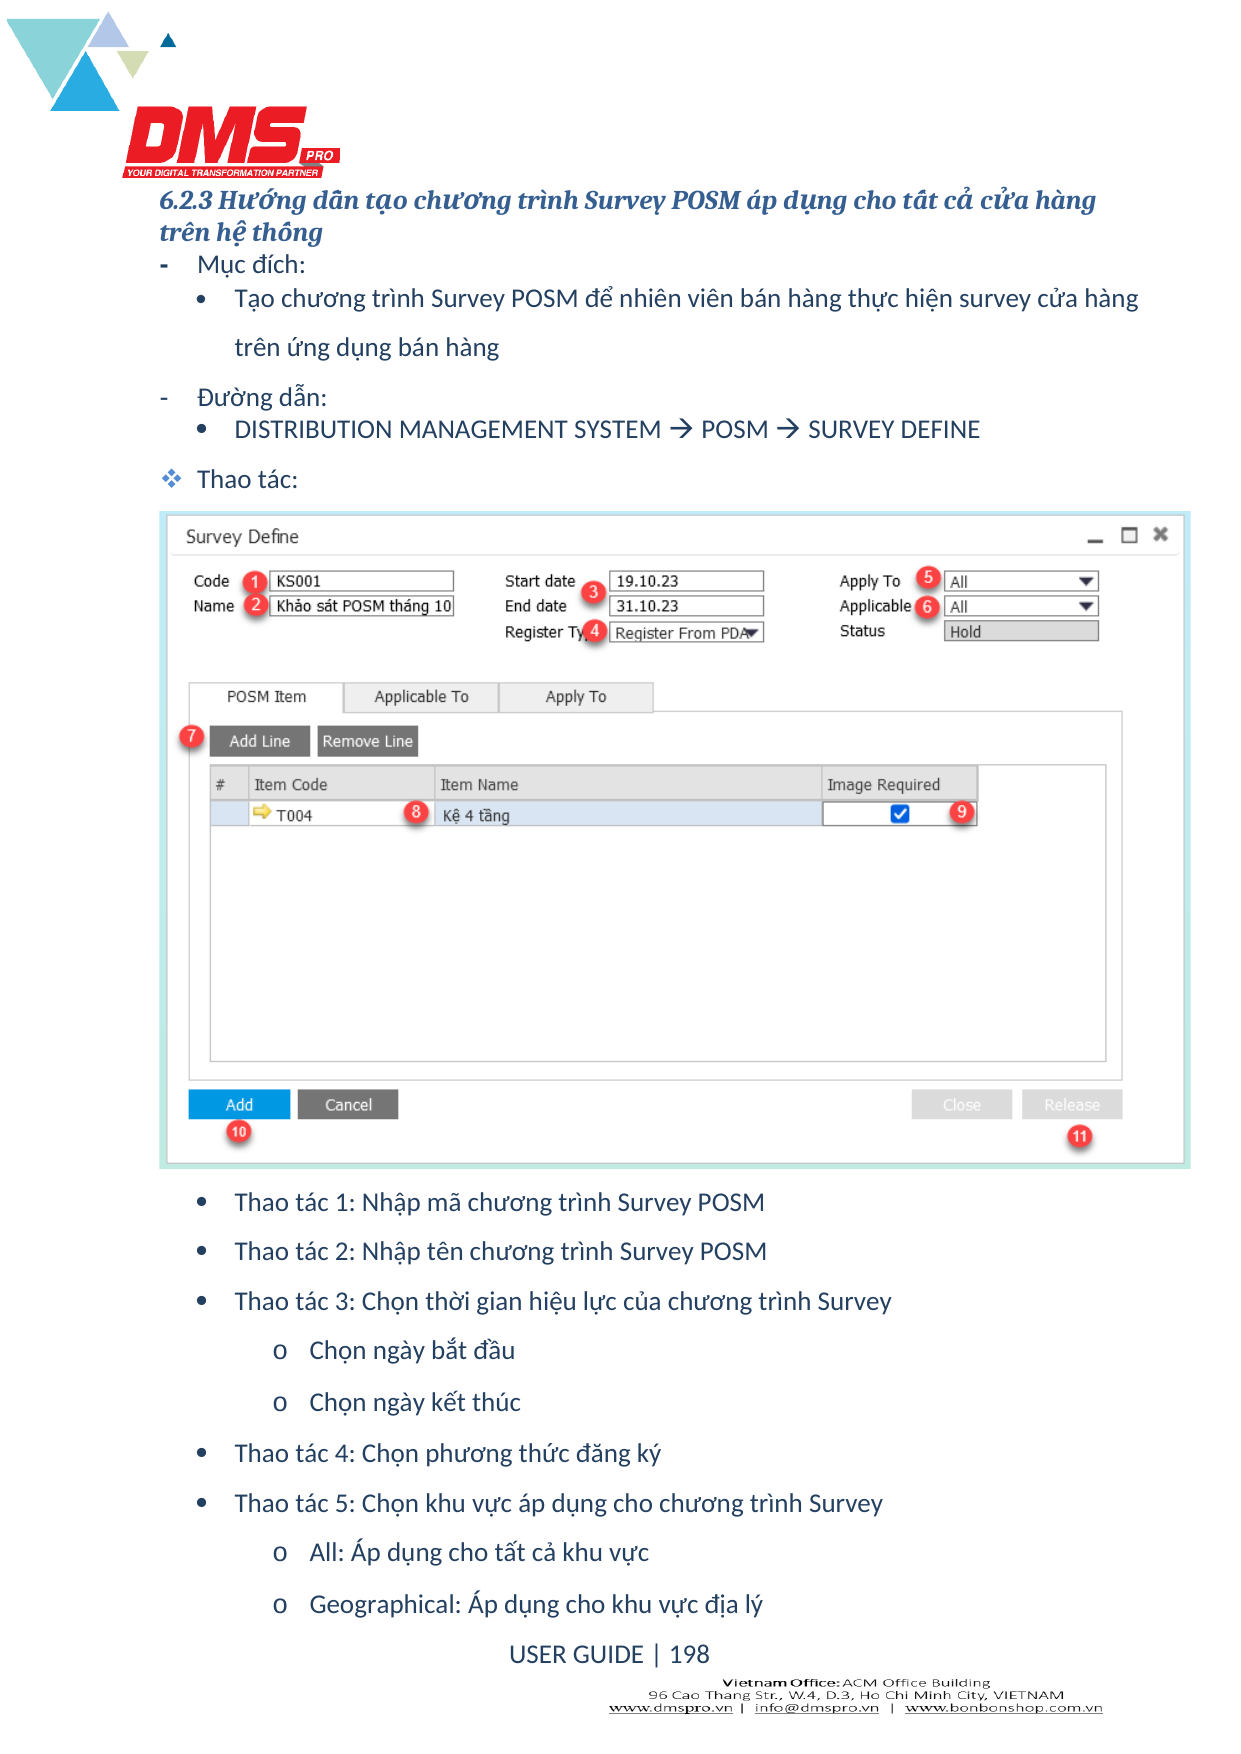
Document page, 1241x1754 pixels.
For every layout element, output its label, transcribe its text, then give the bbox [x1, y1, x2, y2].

list Thao tác 4: Chọn phương thức đăng ký [197, 1437, 1153, 1469]
list Thao tác 3: Chọn thời gian hiệu lực của chương trình Survey [197, 1284, 1153, 1317]
subtitle 6.2.3 Hướng dẫn tạo chương trình Survey POSM áp dụng cho tất cả cửa hàng trên hệ thống [159, 185, 1153, 248]
list Thao tác 2: Nhập tên chương trình Survey POSM [197, 1234, 1153, 1267]
list Chọn ngày kết thúc [272, 1385, 1153, 1419]
list Thao tác: [159, 462, 1153, 495]
picture [159, 511, 1191, 1169]
list Mục đích: [159, 248, 1153, 281]
list Đường dẫn: [159, 380, 1153, 413]
list Chọn ngày bắt đầu [272, 1333, 1153, 1368]
list All: Áp dụng cho tất cả khu vực [272, 1536, 1153, 1570]
picture [5, 11, 340, 177]
list Geographical: Áp dụng cho khu vực địa lý [272, 1587, 1153, 1621]
list Thao tác 1: Nhập mã chương trình Survey POSM [197, 1185, 1153, 1218]
list Thao tác 5: Chọn khu vực áp dụng cho chương trình Survey [197, 1486, 1153, 1519]
list Tạo chương trình Survey POSM để nhiên viên bán hàng thực hiện survey cửa hàng trên ứng dụng bán hàng [197, 281, 1153, 363]
list DISTRIBUTION MANAGEMENT SYSTEM POSM SURVEY DEFINE [197, 413, 1153, 446]
